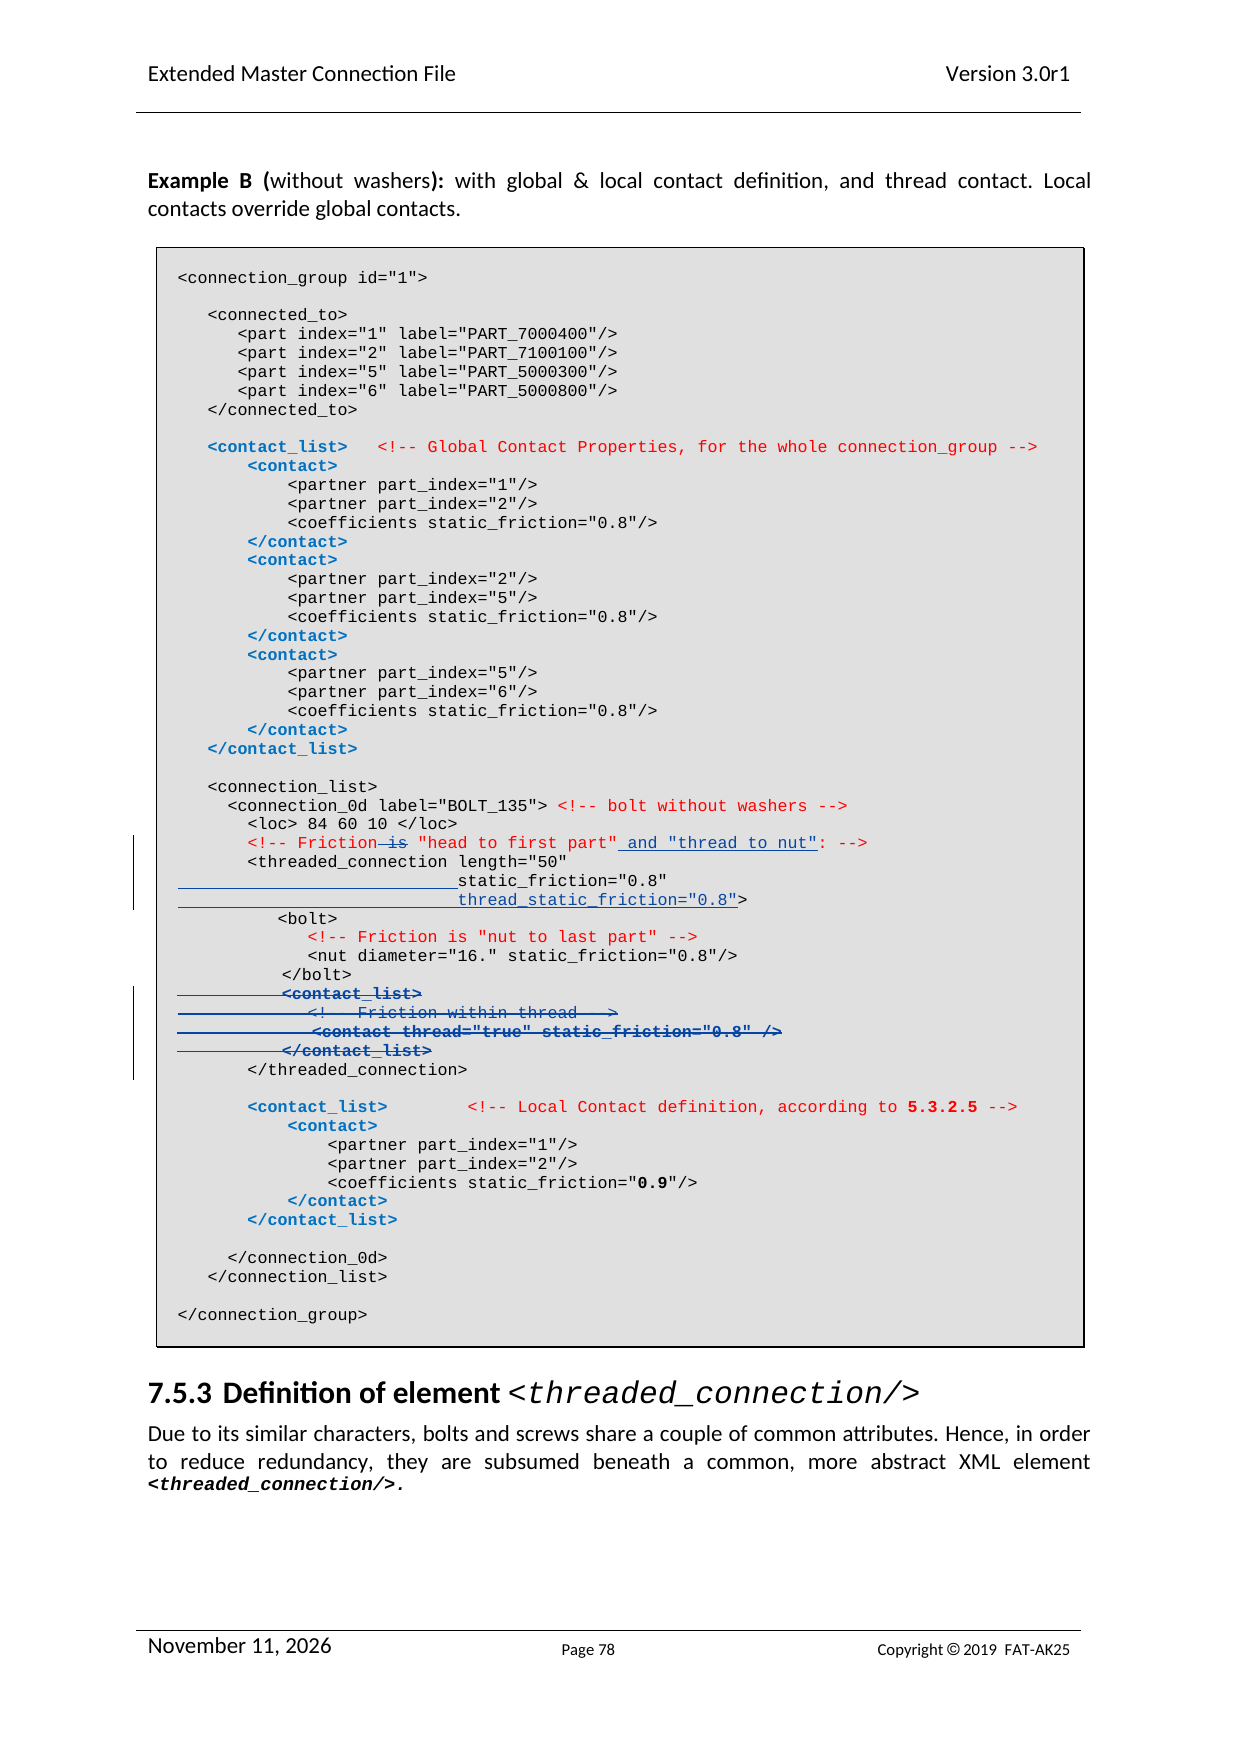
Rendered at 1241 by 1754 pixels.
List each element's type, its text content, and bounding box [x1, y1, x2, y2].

text <coefficients static_friction="0.8"/> [157, 605, 1083, 624]
text <part index="1" label="PART_7000400"/> [157, 323, 1083, 341]
text </threaded_connection> [157, 1058, 1083, 1077]
text <connection_group id="1"> [157, 266, 1083, 285]
text <contact> [157, 1114, 1083, 1133]
text <contact> [157, 549, 1083, 568]
text <loc> 84 60 10 </loc> [157, 813, 1083, 832]
text <partner part_index="5"/> [157, 587, 1083, 605]
text <!-- Friction "head to first part": --> [157, 832, 1083, 851]
text <coefficients static_friction="0.8"/> [157, 511, 1083, 530]
text </connection_0d> [157, 1246, 1083, 1265]
text </contact> [157, 530, 1083, 549]
text <part index="6" label="PART_5000800"/> [157, 379, 1083, 398]
text </contact> [157, 1190, 1083, 1209]
text <partner part_index="2"/> [157, 568, 1083, 587]
subtitle Definition of element <threaded_connection/> [148, 1373, 1092, 1413]
text <connection_list> [157, 775, 1083, 794]
text </contact_list> [157, 1209, 1083, 1228]
text <contact> [157, 454, 1083, 473]
text <connection_0d label="BOLT_135"> <!-- bolt without washers --> [157, 794, 1083, 813]
text <coefficients static_friction="0.8"/> [157, 700, 1083, 718]
text <partner part_index="1"/> [157, 1133, 1083, 1152]
text </contact> [157, 718, 1083, 737]
text <partner part_index="2"/> [157, 1152, 1083, 1171]
text </connection_list> [157, 1265, 1083, 1284]
text <connected_to> [157, 304, 1083, 323]
text </connection_group> [157, 1303, 1083, 1322]
text static_friction="0.8" [157, 869, 1083, 888]
text <nut diameter="16." static_friction="0.8"/> [157, 945, 1083, 964]
text <partner part_index="2"/> [157, 492, 1083, 511]
text <part index="5" label="PART_5000300"/> [157, 360, 1083, 379]
text Example B (without washers): with global & local contact definition, and thread contact. Local contacts override global contacts. [148, 166, 1092, 222]
text <threaded_connection length="50" [157, 851, 1083, 869]
text <partner part_index="1"/> [157, 473, 1083, 492]
text <contact_list> <!-- Global Contact Properties, for the whole connection_group --> [157, 436, 1083, 454]
text <partner part_index="6"/> [157, 681, 1083, 700]
text <partner part_index="5"/> [157, 662, 1083, 681]
text </bolt> [157, 964, 1083, 982]
text <contact> [157, 643, 1083, 662]
text <contact_list> <!-- Local Contact definition, according to 5.3.2.5 --> [157, 1096, 1083, 1114]
text Due to its similar characters, bolts and screws share a couple of common attributes. Hence, in order to reduce redundancy, they are subsumed beneath a common, more abstract XML element <threaded_connection/>. [148, 1419, 1092, 1496]
text > [157, 888, 1083, 907]
text <!-- Friction is "nut to last part" --> [157, 926, 1083, 945]
text <coefficients static_friction="0.9"/> [157, 1171, 1083, 1190]
text <part index="2" label="PART_7100100"/> [157, 341, 1083, 360]
text </connected_to> [157, 398, 1083, 417]
text </contact> [157, 624, 1083, 643]
text </contact_list> [157, 737, 1083, 756]
text <bolt> [157, 907, 1083, 926]
